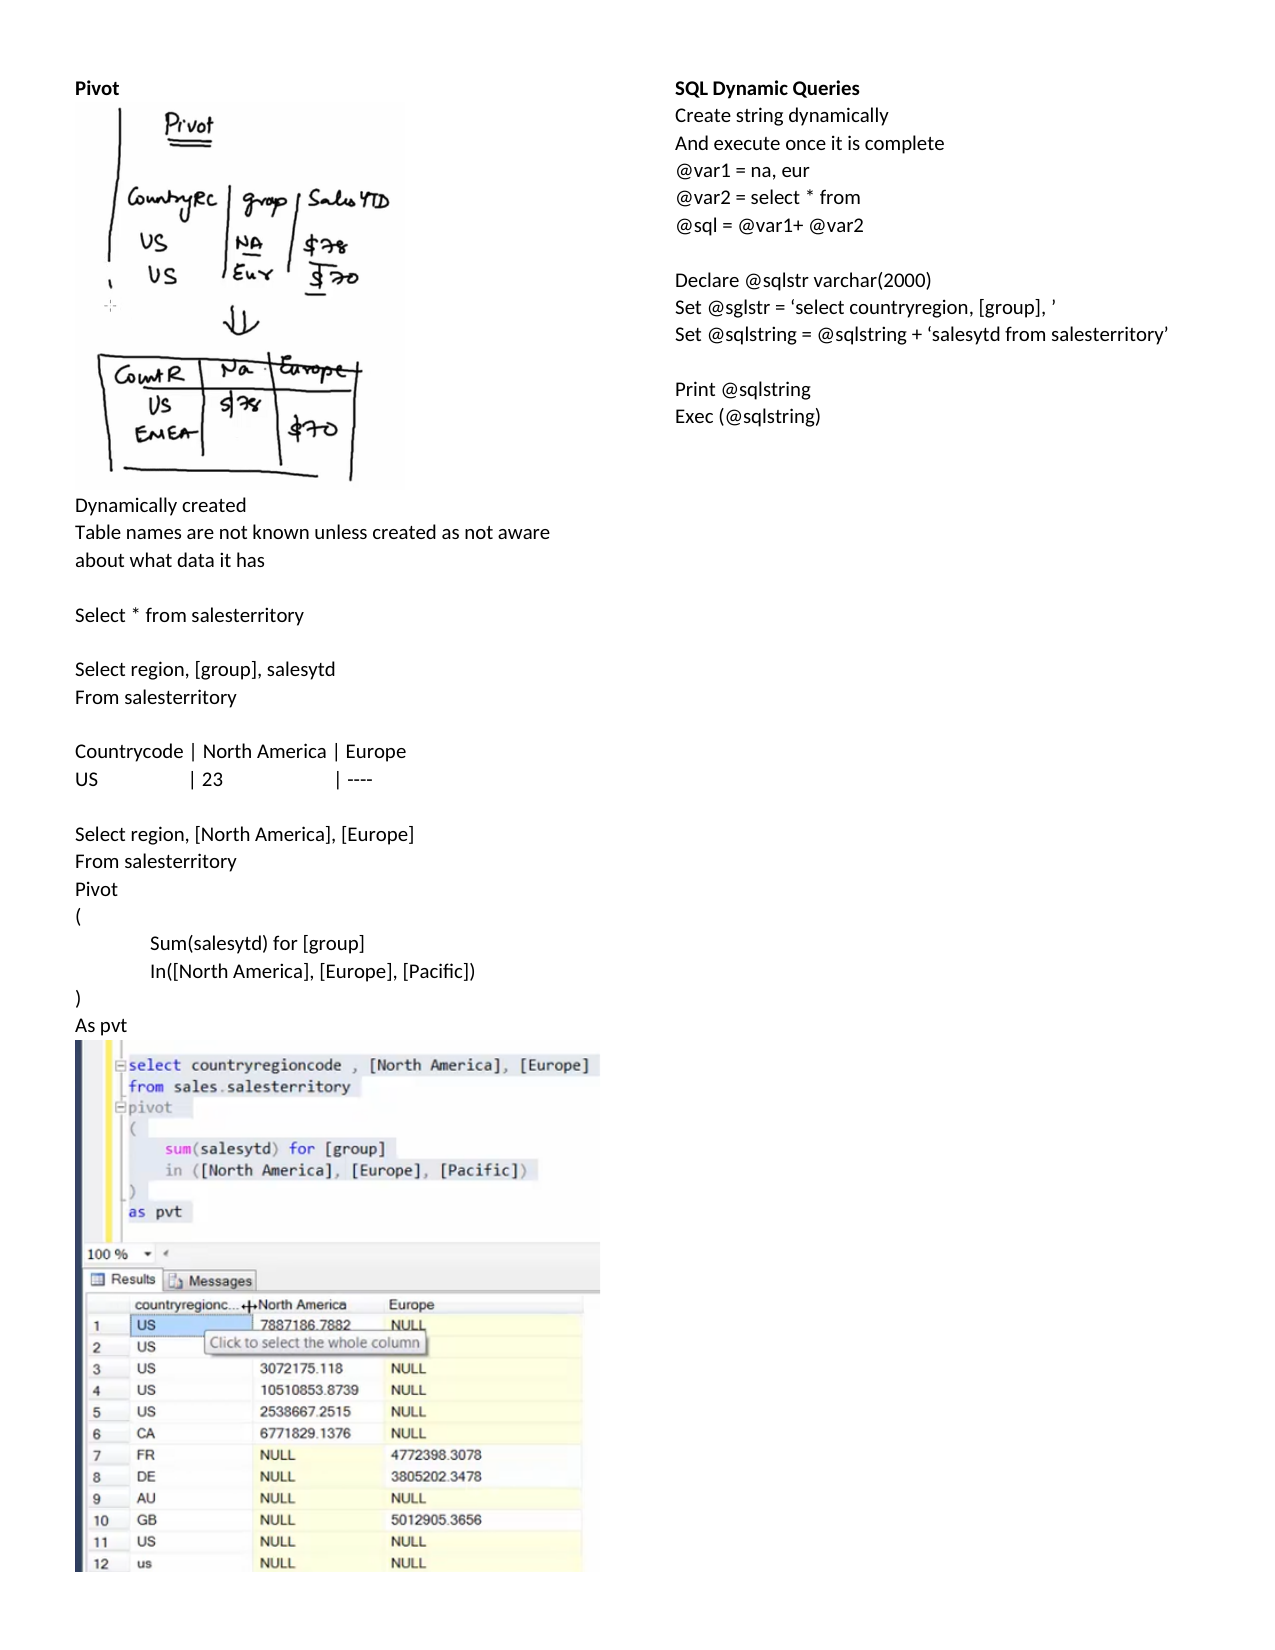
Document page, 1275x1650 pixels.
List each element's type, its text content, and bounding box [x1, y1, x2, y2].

text Set @sqlstring = @sqlstring + ‘salesytd from salesterritory’ [675, 322, 1200, 347]
text Sum(salesytd) for [group] [75, 931, 600, 956]
text US | 23 | ---- [75, 766, 600, 792]
text Countrycode | North America | Europe [75, 739, 600, 764]
text Dynamically created [75, 492, 600, 518]
text Pivot [75, 876, 600, 901]
text In([North America], [Europe], [Pacific]) [75, 958, 600, 983]
text Declare @sqlstr varchar(2000) [675, 267, 1200, 292]
text @var2 = select * from [675, 184, 1200, 210]
text Create string dynamically [675, 102, 1200, 128]
text Select region, [North America], [Europe] [75, 821, 600, 846]
text Table names are not known unless created as not aware about what data it has [75, 519, 600, 572]
text From salesterritory [75, 848, 600, 874]
text Print @sqlstring [675, 376, 1200, 402]
text SQL Dynamic Queries [675, 75, 1200, 100]
picture [75, 1040, 600, 1572]
text From salesterritory [75, 684, 600, 709]
picture [75, 102, 405, 490]
text As pvt [75, 1013, 600, 1038]
text Set @sglstr = ‘select countryregion, [group], ’ [675, 294, 1200, 319]
text And execute once it is complete [675, 130, 1200, 155]
text @var1 = na, eur [675, 157, 1200, 183]
text Select * from salesterritory [75, 602, 600, 627]
text Pivot [75, 75, 600, 100]
text ) [75, 985, 600, 1011]
text @sql = @var1+ @var2 [675, 212, 1200, 237]
text Select region, [group], salesytd [75, 657, 600, 682]
text Exec (@sqlstring) [675, 404, 1200, 429]
text ( [75, 903, 600, 928]
